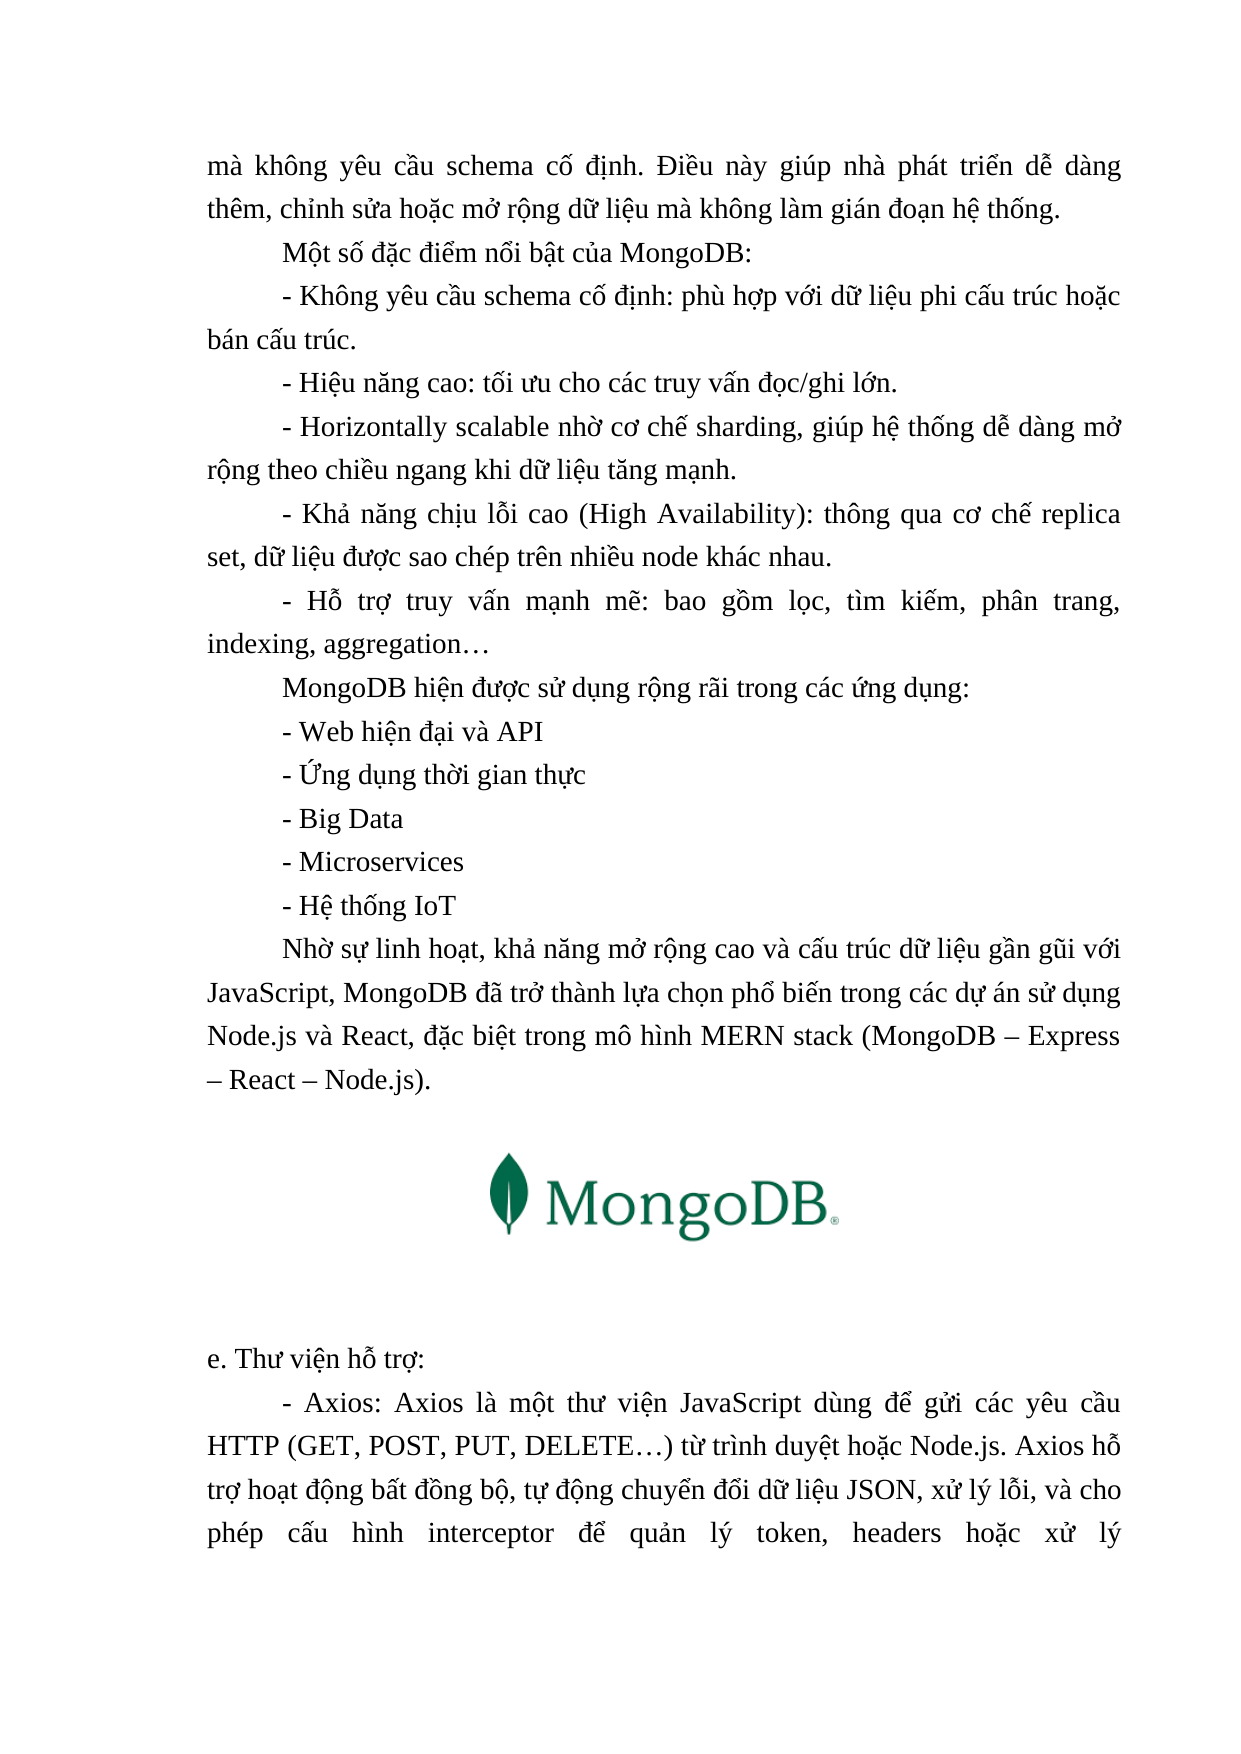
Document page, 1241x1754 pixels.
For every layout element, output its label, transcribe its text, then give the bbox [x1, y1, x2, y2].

text - Big Data [207, 801, 1122, 834]
text e. Thư viện hỗ trợ: [207, 1341, 1122, 1375]
text - Hiệu năng cao: tối ưu cho các truy vấn đọc/ghi lớn. [207, 365, 1122, 399]
text - Hỗ trợ truy vấn mạnh mẽ: bao gồm lọc, tìm kiếm, phân trang, indexing, aggregation… [207, 583, 1122, 660]
text Nhờ sự linh hoạt, khả năng mở rộng cao và cấu trúc dữ liệu gần gũi với JavaScript, MongoDB đã trở thành lựa chọn phổ biến trong các dự án sử dụng Node.js và React, đặc biệt trong mô hình MERN stack (MongoDB – Express – React – Node.js). [207, 931, 1122, 1096]
text MongoDB hiện được sử dụng rộng rãi trong các ứng dụng: [207, 670, 1122, 704]
text - Hệ thống IoT [207, 888, 1122, 921]
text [207, 1385, 1122, 1549]
text - Horizontally scalable nhờ cơ chế sharding, giúp hệ thống dễ dàng mở rộng theo chiều ngang khi dữ liệu tăng mạnh. [207, 409, 1122, 486]
picture [490, 1105, 839, 1289]
text - Web hiện đại và API [207, 714, 1122, 747]
text Một số đặc điểm nổi bật của MongoDB: [207, 235, 1122, 268]
text - Microservices [207, 844, 1122, 878]
text - Khả năng chịu lỗi cao (High Availability): thông qua cơ chế replica set, dữ liệu được sao chép trên nhiều node khác nhau. [207, 496, 1122, 573]
text - Không yêu cầu schema cố định: phù hợp với dữ liệu phi cấu trúc hoặc bán cấu trúc. [207, 278, 1122, 355]
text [207, 148, 1122, 225]
text - Ứng dụng thời gian thực [207, 757, 1122, 791]
